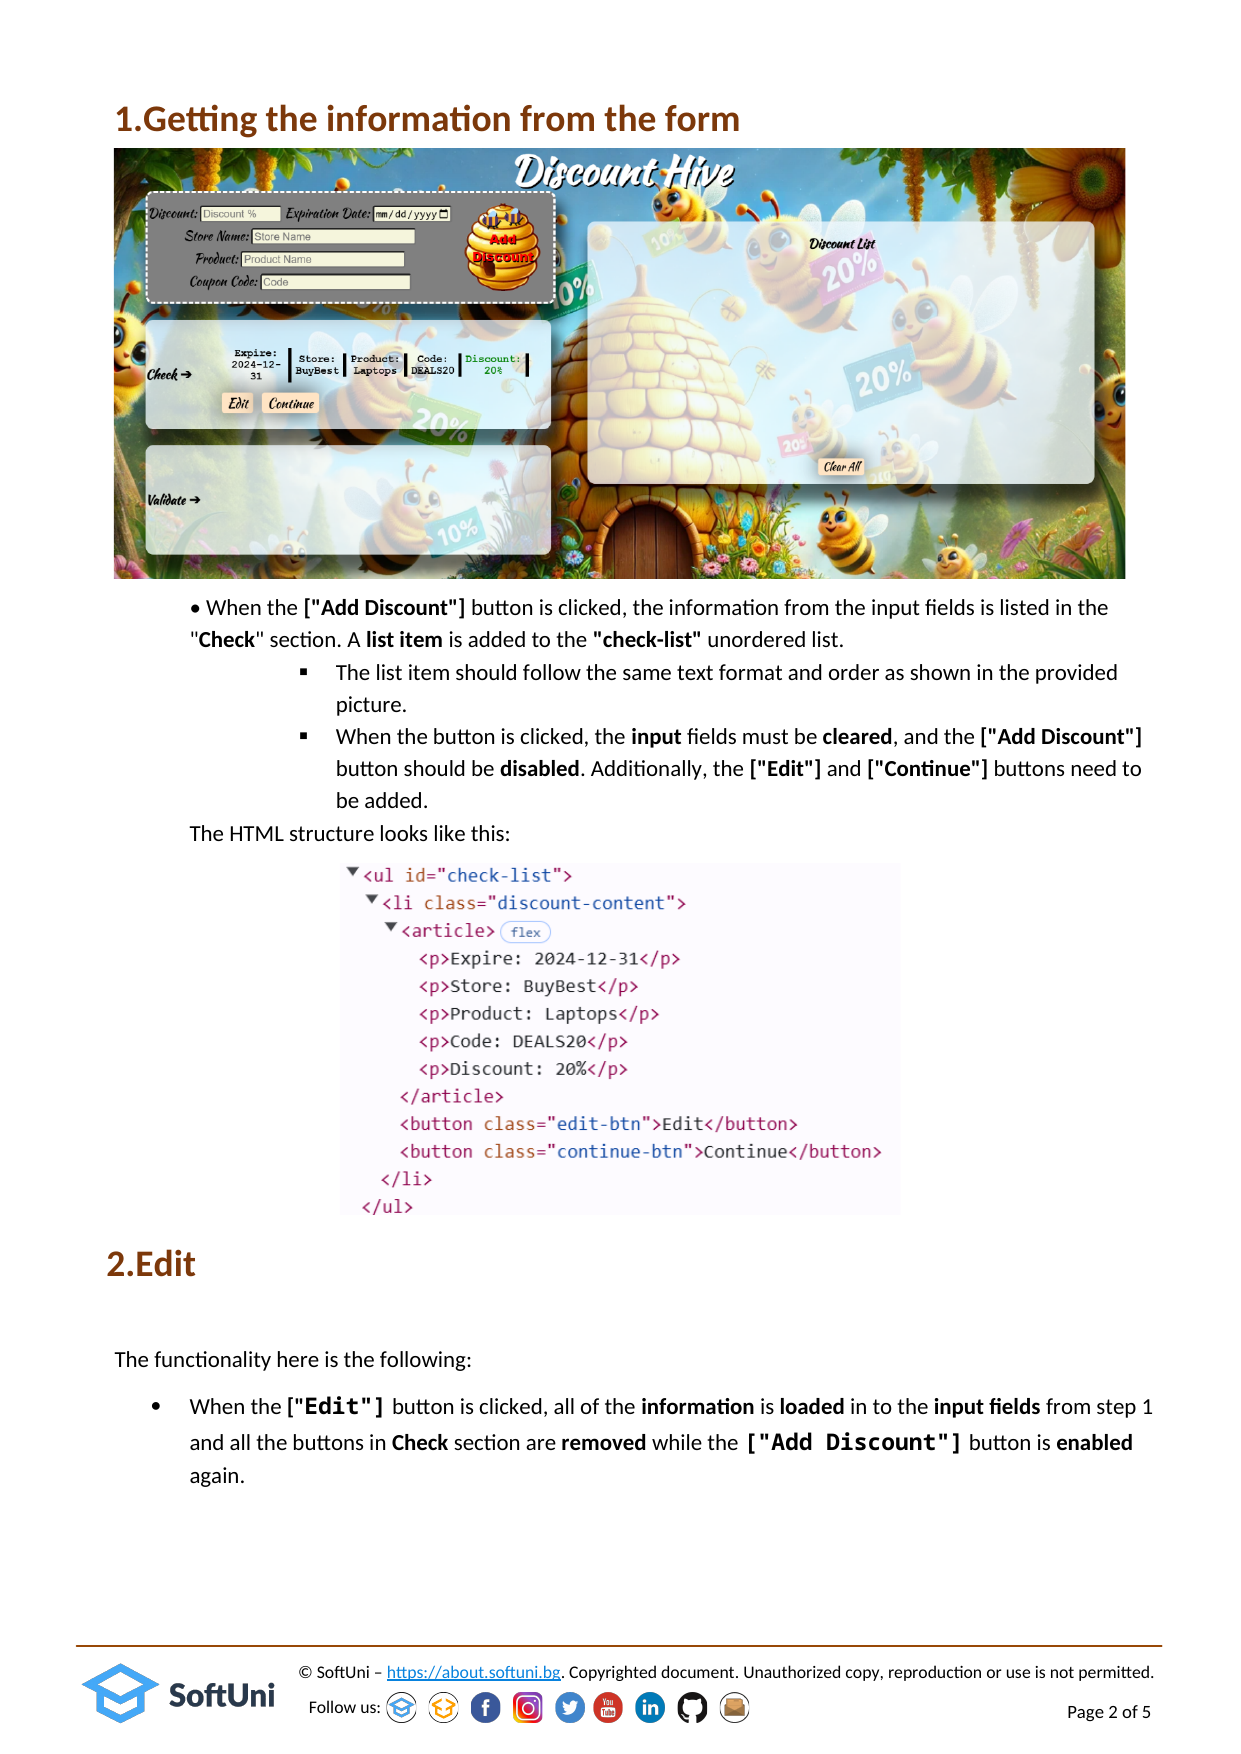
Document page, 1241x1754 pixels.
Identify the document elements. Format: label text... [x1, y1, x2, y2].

picture [75, 1658, 281, 1729]
picture [656, 1692, 665, 1701]
picture [656, 1714, 665, 1723]
picture [513, 1692, 543, 1723]
picture [113, 148, 1126, 579]
picture [677, 1692, 708, 1723]
list The HTML structure looks like this: [189, 819, 1163, 847]
picture [635, 1692, 644, 1701]
list • When the ["Add Discount"] button is clicked, the information from the input fields is listed in the "Check" section. A list item is added to the "check-list" unordered list. [189, 593, 1163, 653]
picture [471, 1692, 501, 1723]
picture [555, 1692, 585, 1723]
picture [635, 1714, 644, 1723]
picture [428, 1692, 459, 1723]
picture [339, 863, 901, 1215]
picture [386, 1692, 417, 1723]
text 2.Edit [106, 1239, 1163, 1285]
picture [649, 1705, 658, 1714]
list When the button is clicked, the input fields must be cleared, and the ["Add Discount"] button should be disabled. Additionally, the ["Edit"] and ["Continue"] buttons need to be added. [298, 722, 1163, 814]
list The list item should follow the same text format and order as shown in the provided picture. [298, 658, 1163, 718]
list When the ["Edit"] button is clicked, all of the information is loaded in to the input fields from step 1 and all the buttons in Check section are removed while the ["Add Discount"] button is enabled again. [152, 1390, 1163, 1489]
text The functionality here is the following: [114, 1345, 1163, 1373]
picture [593, 1692, 623, 1723]
picture [719, 1692, 750, 1723]
